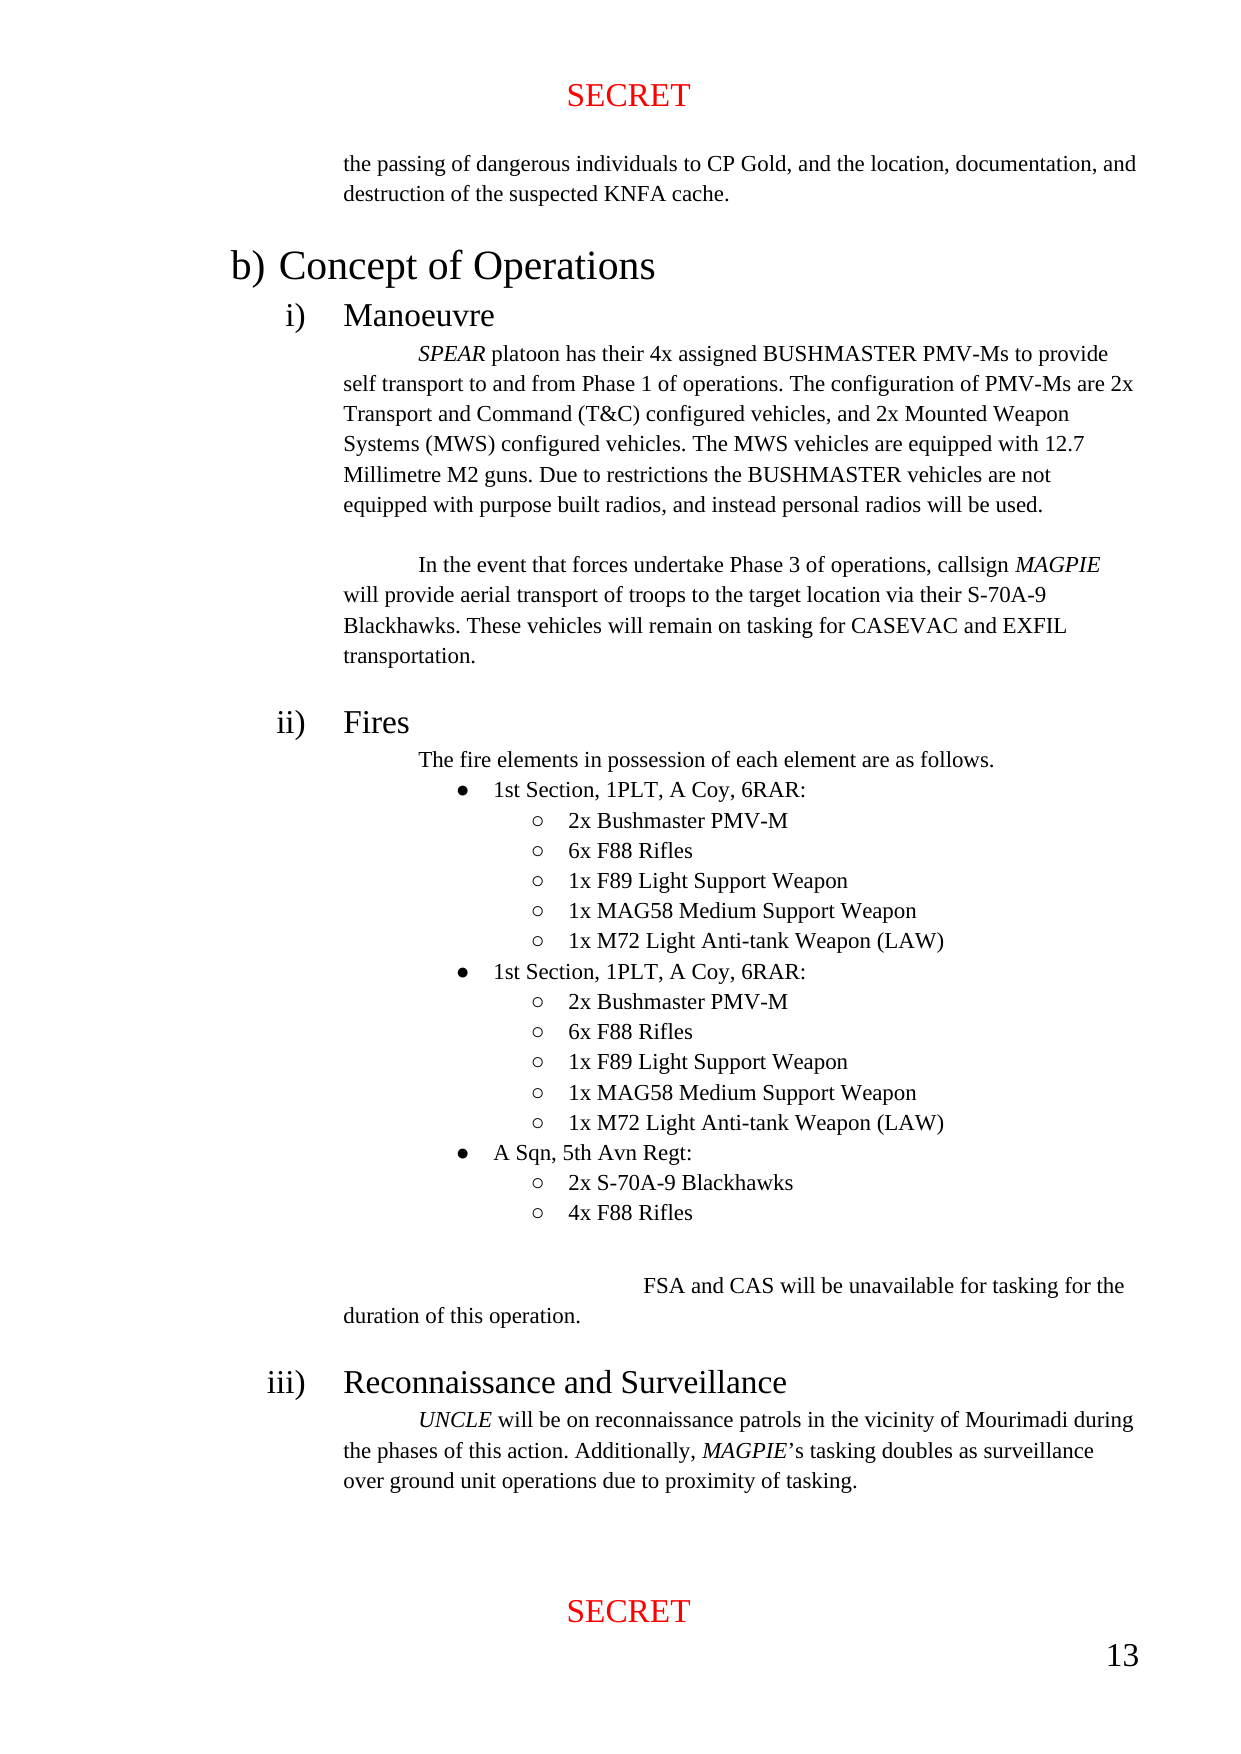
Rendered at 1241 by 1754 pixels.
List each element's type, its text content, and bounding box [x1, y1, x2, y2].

text FSA and CAS will be unavailable for tasking for the duration of this operation. [343, 1272, 1139, 1328]
text The fire elements in possession of each element are as follows. [343, 746, 1139, 773]
list 2x S-70A-9 Blackhawks [531, 1169, 1139, 1196]
list 1x M72 Light Anti-tank Weapon (LAW) [531, 1109, 1139, 1135]
list 6x F88 Rifles [531, 837, 1139, 863]
list A Sqn, 5th Avn Regt: [456, 1139, 1139, 1165]
subtitle Reconnaissance and Surveillance [306, 1362, 1139, 1401]
list 2x Bushmaster PMV-M [531, 807, 1139, 833]
subtitle Manoeuvre [306, 296, 1139, 334]
list 6x F88 Rifles [531, 1018, 1139, 1044]
list 1x MAG58 Medium Support Weapon [531, 897, 1139, 924]
list 1st Section, 1PLT, A Coy, 6RAR: [456, 958, 1139, 984]
list 1x F89 Light Support Weapon [531, 867, 1139, 893]
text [343, 150, 1139, 207]
list 1x MAG58 Medium Support Weapon [531, 1079, 1139, 1105]
list 2x Bushmaster PMV-M [531, 988, 1139, 1014]
text UNCLE will be on reconnaissance patrols in the vicinity of Mourimadi during the phases of this action. Additionally, MAGPIE’s tasking doubles as surveillance over ground unit operations due to proximity of tasking. [343, 1407, 1139, 1493]
subtitle Concept of Operations [231, 241, 1139, 288]
list 1x M72 Light Anti-tank Weapon (LAW) [531, 928, 1139, 954]
text SPEAR platoon has their 4x assigned BUSHMASTER PMV-Ms to provide self transport to and from Phase 1 of operations. The configuration of PMV-Ms are 2x Transport and Command (T&C) configured vehicles, and 2x Mounted Weapon Systems (MWS) configured vehicles. The MWS vehicles are equipped with 12.7 Millimetre M2 guns. Due to restrictions the BUSHMASTER vehicles are not equipped with purpose built radios, and instead personal radios will be used. [343, 340, 1139, 517]
list 1st Section, 1PLT, A Coy, 6RAR: [456, 777, 1139, 803]
list 1x F89 Light Support Weapon [531, 1048, 1139, 1075]
text In the event that forces undertake Phase 3 of operations, callsign MAGPIE will provide aerial transport of troops to the target location via their S-70A-9 Blackhawks. These vehicles will remain on tasking for CASEVAC and EXFIL transportation. [343, 551, 1139, 668]
list 4x F88 Rifles [531, 1199, 1139, 1226]
subtitle Fires [306, 702, 1139, 741]
